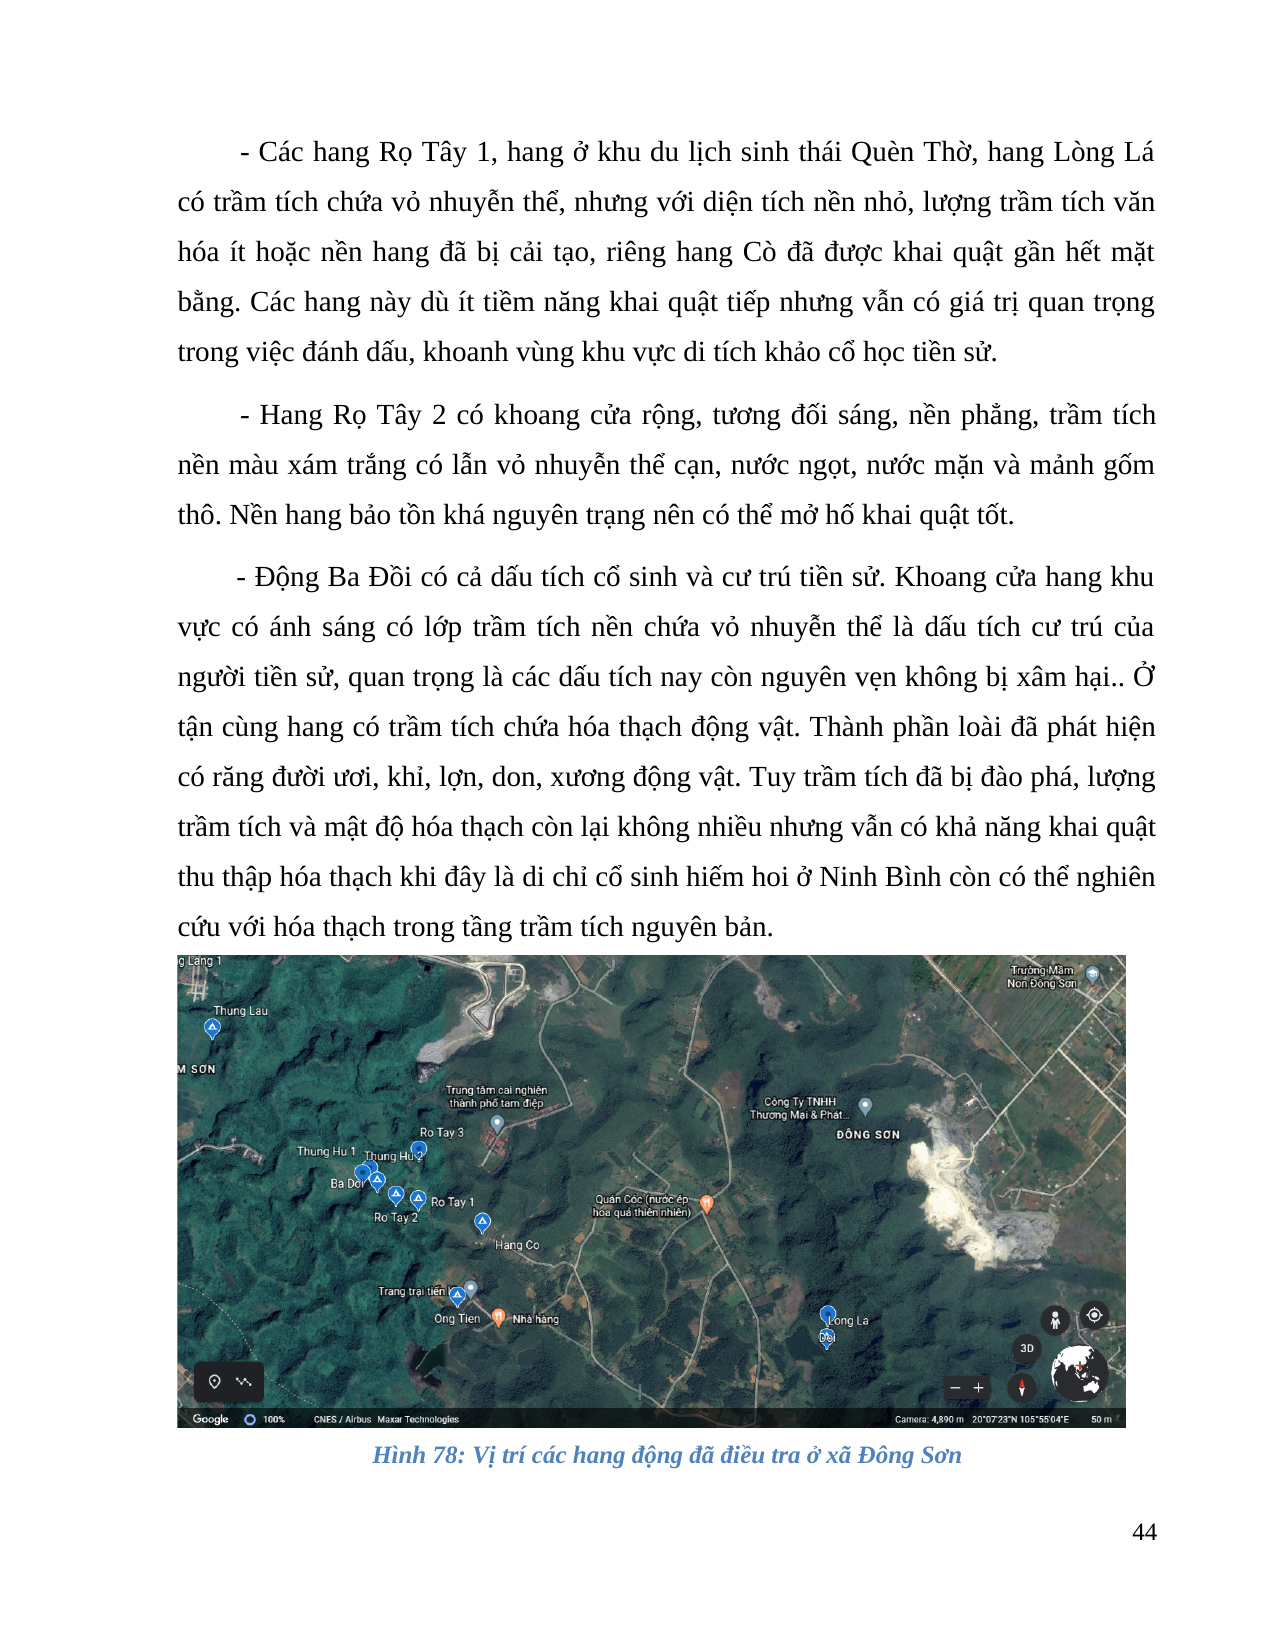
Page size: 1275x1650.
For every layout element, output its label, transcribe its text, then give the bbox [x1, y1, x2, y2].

text - Động Ba Đồi có cả dấu tích cổ sinh và cư trú tiền sử. Khoang cửa hang khu vực có ánh sáng có lớp trầm tích nền chứa vỏ nhuyễn thể là dấu tích cư trú của người tiền sử, quan trọng là các dấu tích nay còn nguyên vẹn không bị xâm hại.. Ở tận cùng hang có trầm tích chứa hóa thạch động vật. Thành phần loài đã phát hiện có răng đười ươi, khỉ, lợn, don, xương động vật. Tuy trầm tích đã bị đào phá, lượng trầm tích và mật độ hóa thạch còn lại không nhiều nhưng vẫn có khả năng khai quật thu thập hóa thạch khi đây là di chỉ cổ sinh hiếm hoi ở Ninh Bình còn có thể nghiên cứu với hóa thạch trong tầng trầm tích nguyên bản. [177, 543, 1157, 943]
text - Hang Rọ Tây 2 có khoang cửa rộng, tương đối sáng, nền phẳng, trầm tích nền màu xám trắng có lẫn vỏ nhuyễn thể cạn, nước ngọt, nước mặn và mảnh gốm thô. Nền hang bảo tồn khá nguyên trạng nên có thể mở hố khai quật tốt. [177, 381, 1157, 531]
picture [177, 955, 1126, 1428]
text - Các hang Rọ Tây 1, hang ở khu du lịch sinh thái Quèn Thờ, hang Lòng Lá có trầm tích chứa vỏ nhuyễn thể, nhưng với diện tích nền nhỏ, lượng trầm tích văn hóa ít hoặc nền hang đã bị cải tạo, riêng hang Cò đã được khai quật gần hết mặt bằng. Các hang này dù ít tiềm năng khai quật tiếp nhưng vẫn có giá trị quan trọng trong việc đánh dấu, khoanh vùng khu vực di tích khảo cổ học tiền sử. [177, 118, 1157, 368]
text Hình 78: Vị trí các hang động đã điều tra ở xã Đông Sơn [177, 1441, 1157, 1469]
